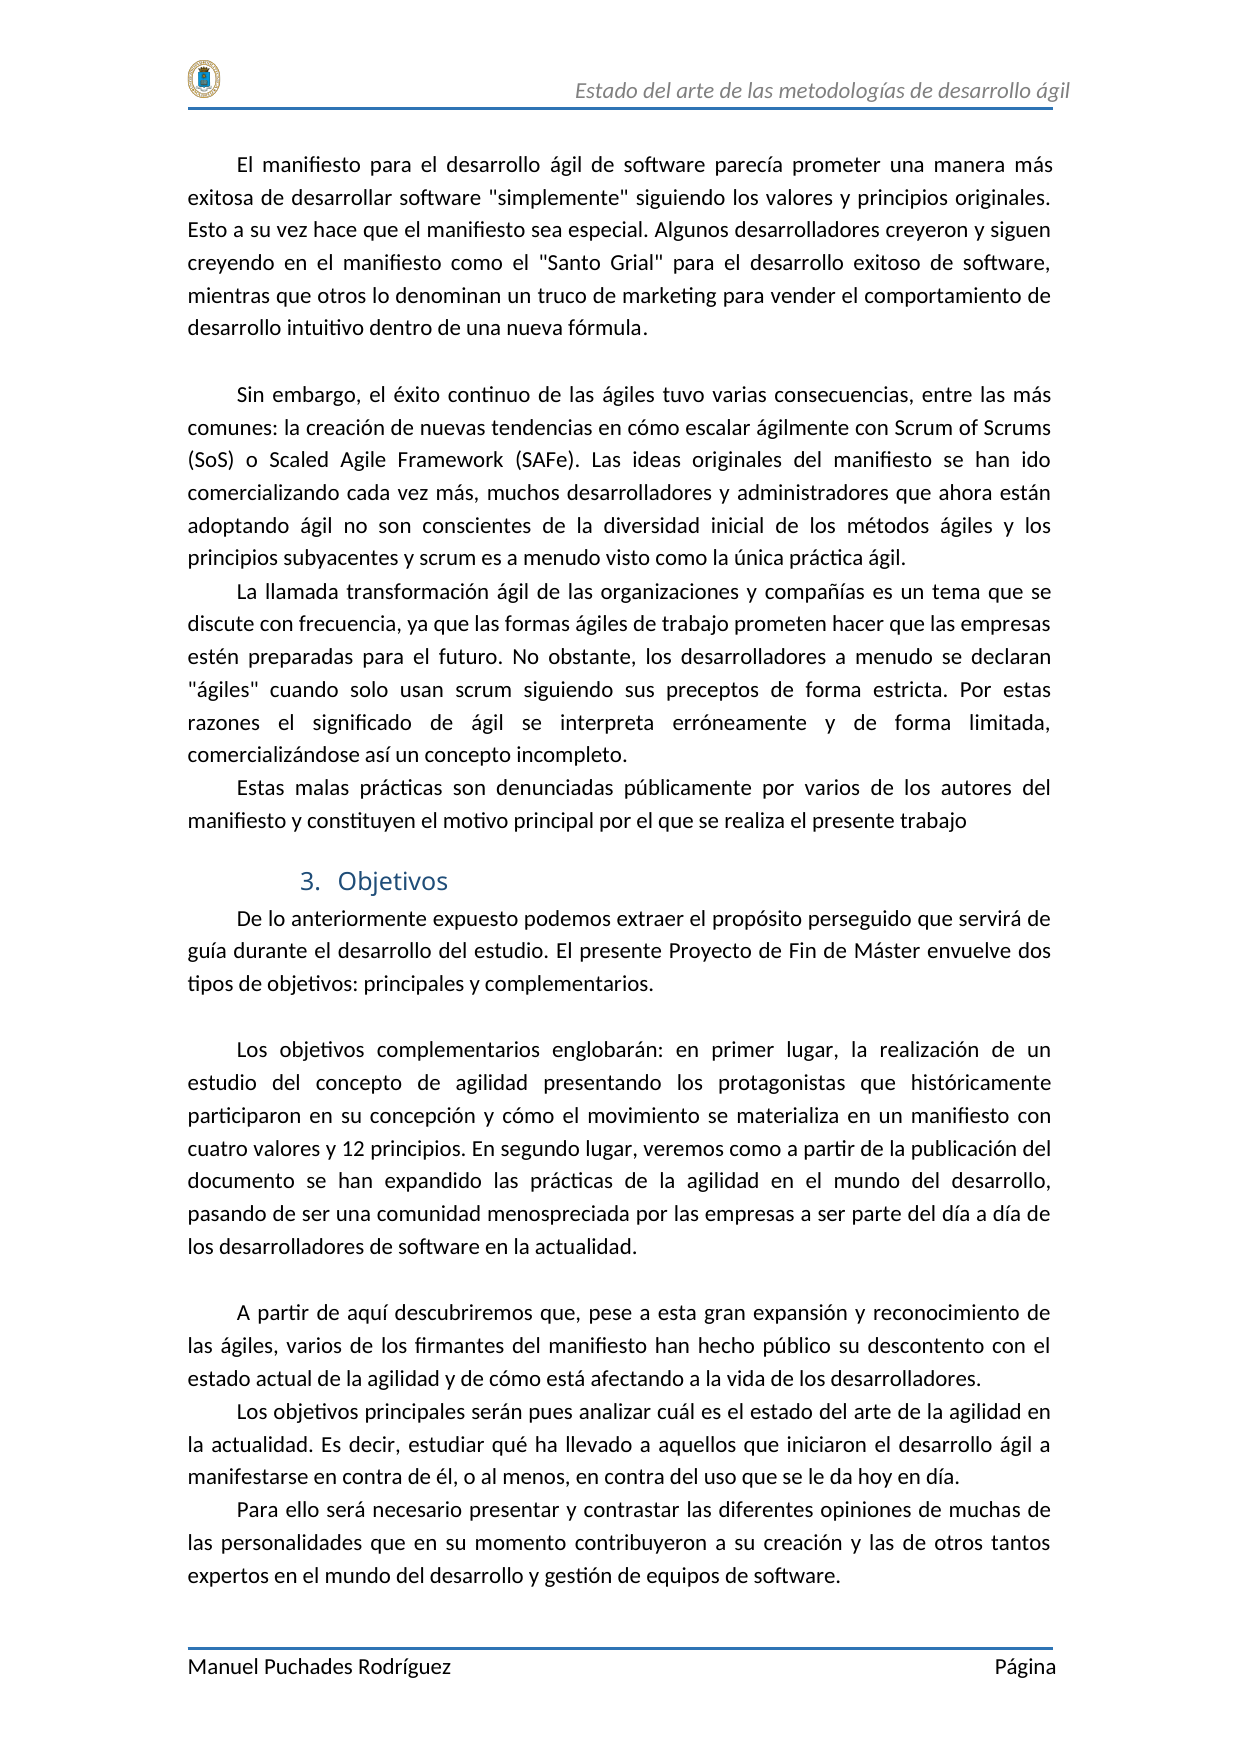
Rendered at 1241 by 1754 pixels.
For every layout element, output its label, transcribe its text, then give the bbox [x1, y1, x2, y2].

text La llamada transformación ágil de las organizaciones y compañías es un tema que se discute con frecuencia, ya que las formas ágiles de trabajo prometen hacer que las empresas estén preparadas para el futuro. No obstante, los desarrolladores a menudo se declaran "ágiles" cuando solo usan scrum siguiendo sus preceptos de forma estricta. Por estas razones el significado de ágil se interpreta erróneamente y de forma limitada, comercializándose así un concepto incompleto. [187, 577, 1053, 768]
text Sin embargo, el éxito continuo de las ágiles tuvo varias consecuencias, entre las más comunes: la creación de nuevas tendencias en cómo escalar ágilmente con Scrum of Scrums (SoS) o Scaled Agile Framework (SAFe). Las ideas originales del manifiesto se han ido comercializando cada vez más, muchos desarrolladores y administradores que ahora están adoptando ágil no son conscientes de la diversidad inicial de los métodos ágiles y los principios subyacentes y scrum es a menudo visto como la única práctica ágil. [187, 380, 1053, 572]
text Para ello será necesario presentar y contrastar las diferentes opiniones de muchas de las personalidades que en su momento contribuyeron a su creación y las de otros tantos expertos en el mundo del desarrollo y gestión de equipos de software. [187, 1496, 1053, 1589]
text Estas malas prácticas son denunciadas públicamente por varios de los autores del manifiesto y constituyen el motivo principal por el que se realiza el presente trabajo [187, 773, 1053, 834]
text Los objetivos principales serán pues analizar cuál es el estado del arte de la agilidad en la actualidad. Es decir, estudiar qué ha llevado a aquellos que iniciaron el desarrollo ágil a manifestarse en contra de él, o al menos, en contra del uso que se le da hoy en día. [187, 1397, 1053, 1490]
text Los objetivos complementarios englobarán: en primer lugar, la realización de un estudio del concepto de agilidad presentando los protagonistas que históricamente participaron en su concepción y cómo el movimiento se materializa en un manifiesto con cuatro valores y 12 principios. En segundo lugar, veremos como a partir de la publicación del documento se han expandido las prácticas de la agilidad en el mundo del desarrollo, pasando de ser una comunidad menospreciada por las empresas a ser parte del día a día de los desarrolladores de software en la actualidad. [187, 1036, 1053, 1260]
text A partir de aquí descubriremos que, pese a esta gran expansión y reconocimiento de las ágiles, varios de los firmantes del manifiesto han hecho público su descontento con el estado actual de la agilidad y de cómo está afectando a la vida de los desarrolladores. [187, 1298, 1053, 1392]
subtitle Objetivos [300, 864, 1053, 898]
picture [187, 59, 221, 99]
text El manifiesto para el desarrollo ágil de software parecía prometer una manera más exitosa de desarrollar software "simplemente" siguiendo los valores y principios originales. Esto a su vez hace que el manifiesto sea especial. Algunos desarrolladores creyeron y siguen creyendo en el manifiesto como el "Santo Grial" para el desarrollo exitoso de software, mientras que otros lo denominan un truco de marketing para vender el comportamiento de desarrollo intuitivo dentro de una nueva fórmula. [187, 150, 1053, 342]
text De lo anteriormente expuesto podemos extraer el propósito perseguido que servirá de guía durante el desarrollo del estudio. El presente Proyecto de Fin de Máster envuelve dos tipos de objetivos: principales y complementarios. [187, 904, 1053, 997]
